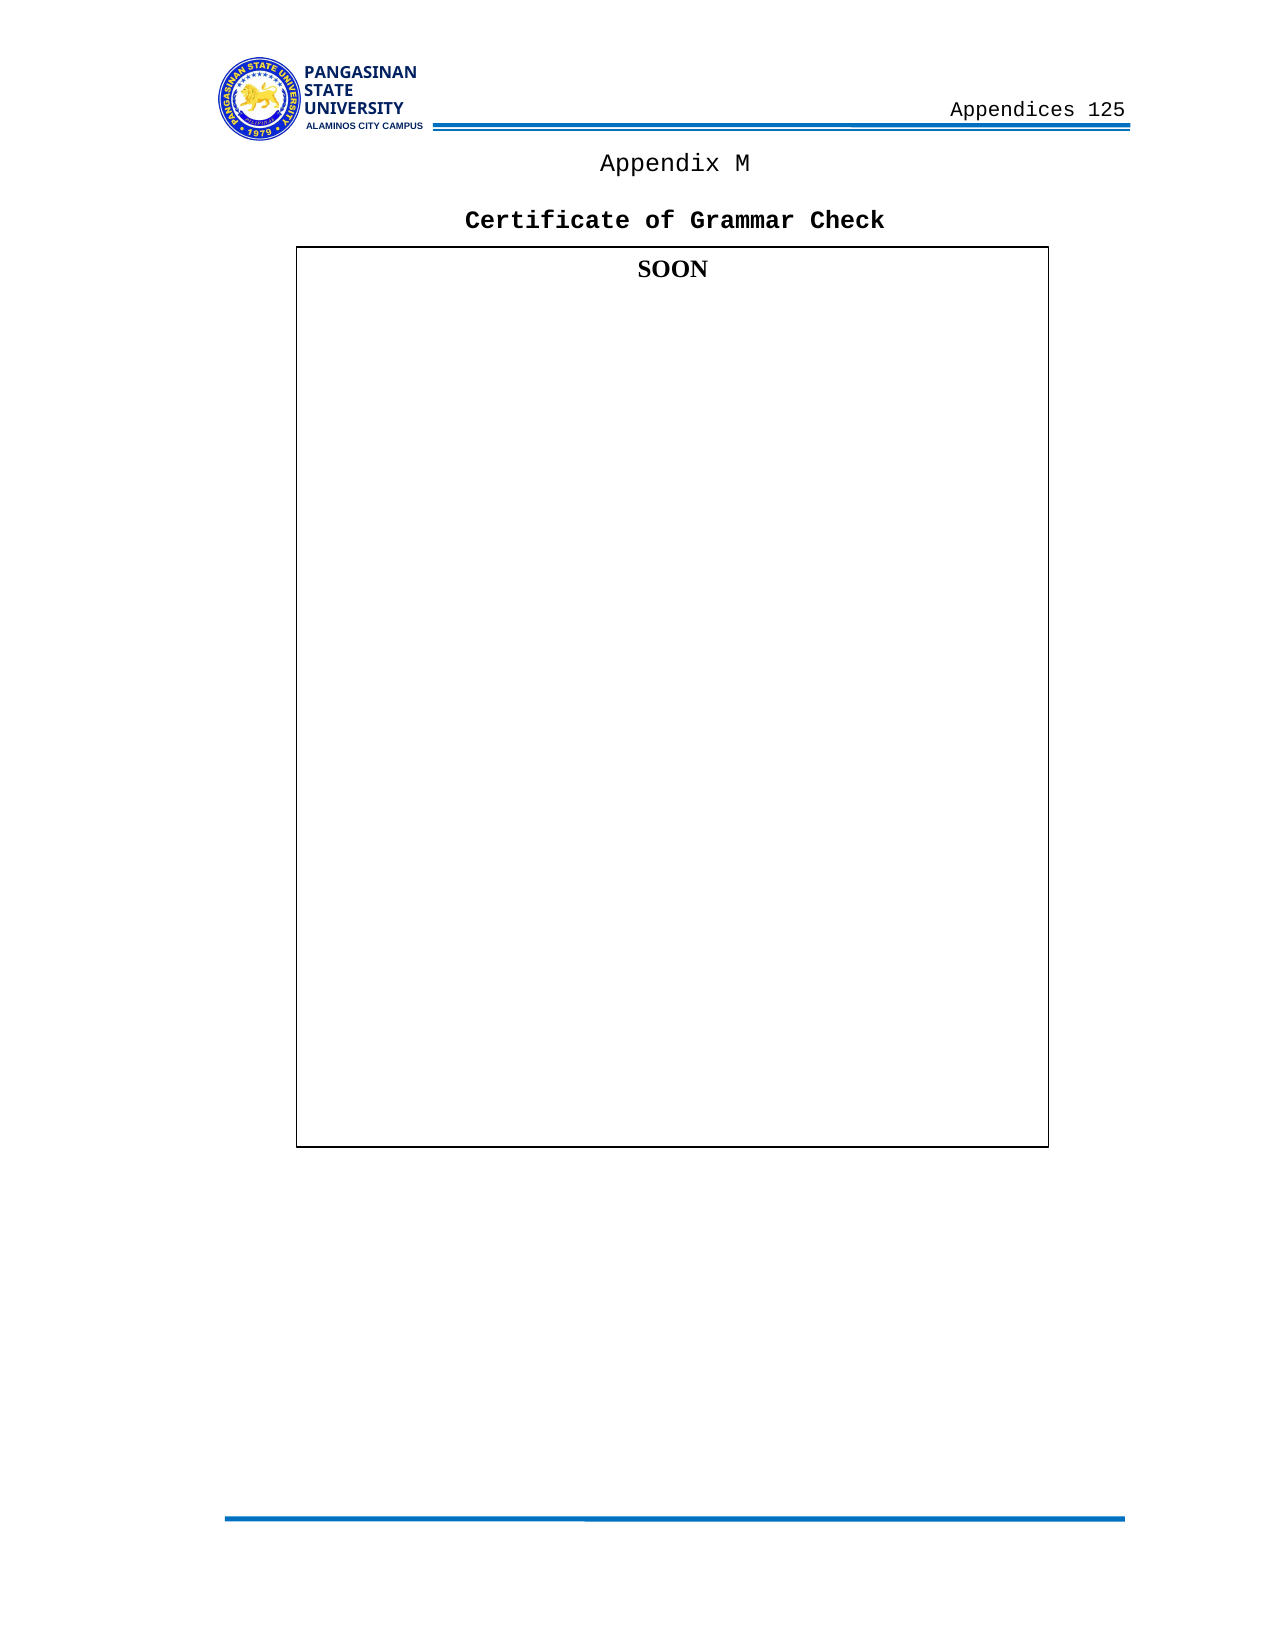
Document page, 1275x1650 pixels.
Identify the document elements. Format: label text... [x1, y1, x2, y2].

picture [218, 57, 301, 141]
text Appendix M [225, 151, 1125, 179]
text Certificate of Grammar Check [225, 208, 1125, 236]
